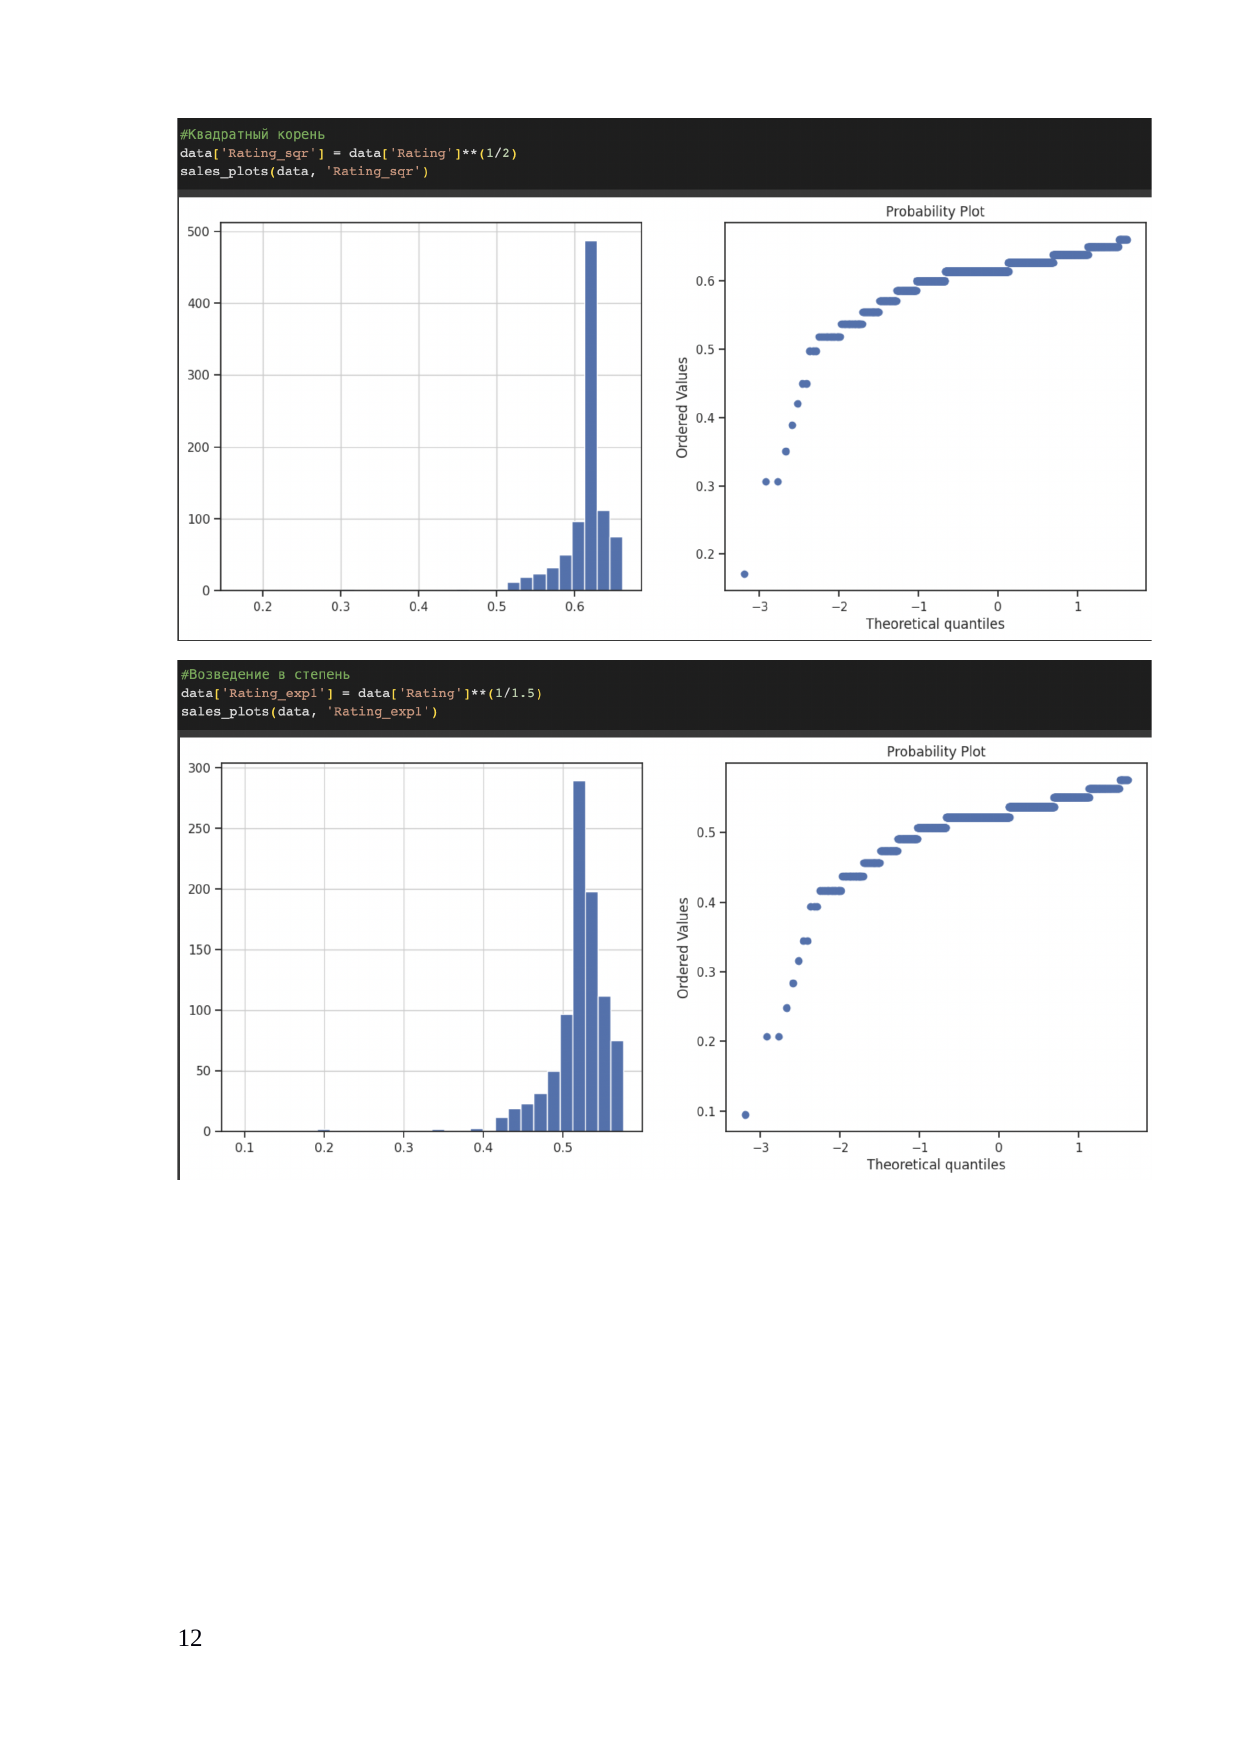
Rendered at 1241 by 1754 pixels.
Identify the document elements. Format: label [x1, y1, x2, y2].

picture [177, 660, 1152, 1180]
picture [177, 118, 1152, 641]
